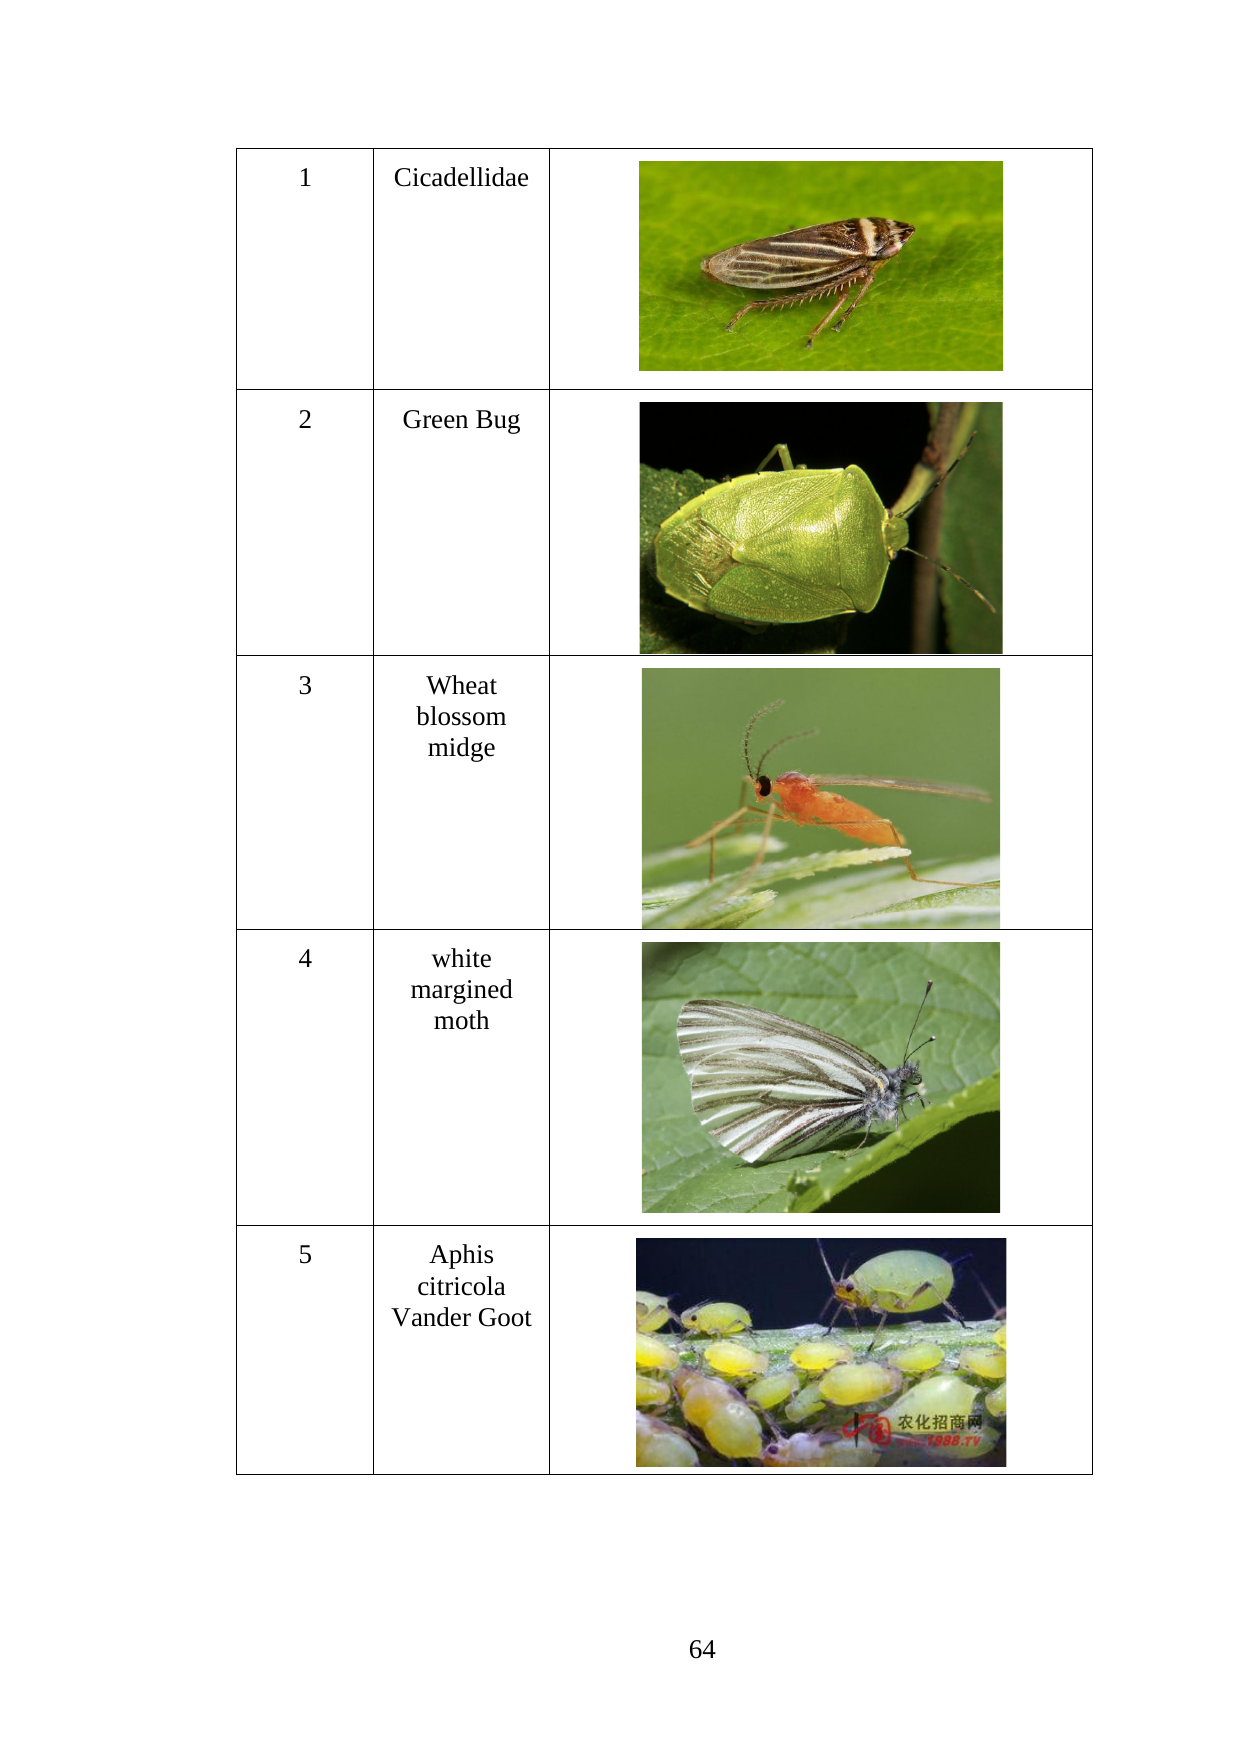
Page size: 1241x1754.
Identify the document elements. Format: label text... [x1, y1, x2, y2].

table_cell Green Bug [374, 390, 549, 655]
table_cell Wheat blossom midge [374, 656, 549, 928]
picture [641, 942, 1001, 1213]
table_cell white margined moth [374, 930, 549, 1225]
table_cell [550, 149, 1092, 389]
table_cell [550, 930, 1092, 1225]
table_cell 2 [237, 390, 373, 655]
picture [636, 1238, 1007, 1467]
table_cell [550, 390, 1092, 655]
table_cell 5 [237, 1226, 373, 1474]
table_cell [550, 656, 1092, 928]
table_cell [550, 1226, 1092, 1474]
picture [639, 161, 1004, 371]
picture [639, 402, 1003, 654]
table_cell 3 [237, 656, 373, 928]
table_cell Cicadellidae [374, 149, 549, 389]
picture [641, 668, 1001, 929]
table_cell 4 [237, 930, 373, 1225]
table_cell Aphis citricola Vander Goot [374, 1226, 549, 1474]
table_cell 1 [237, 149, 373, 389]
